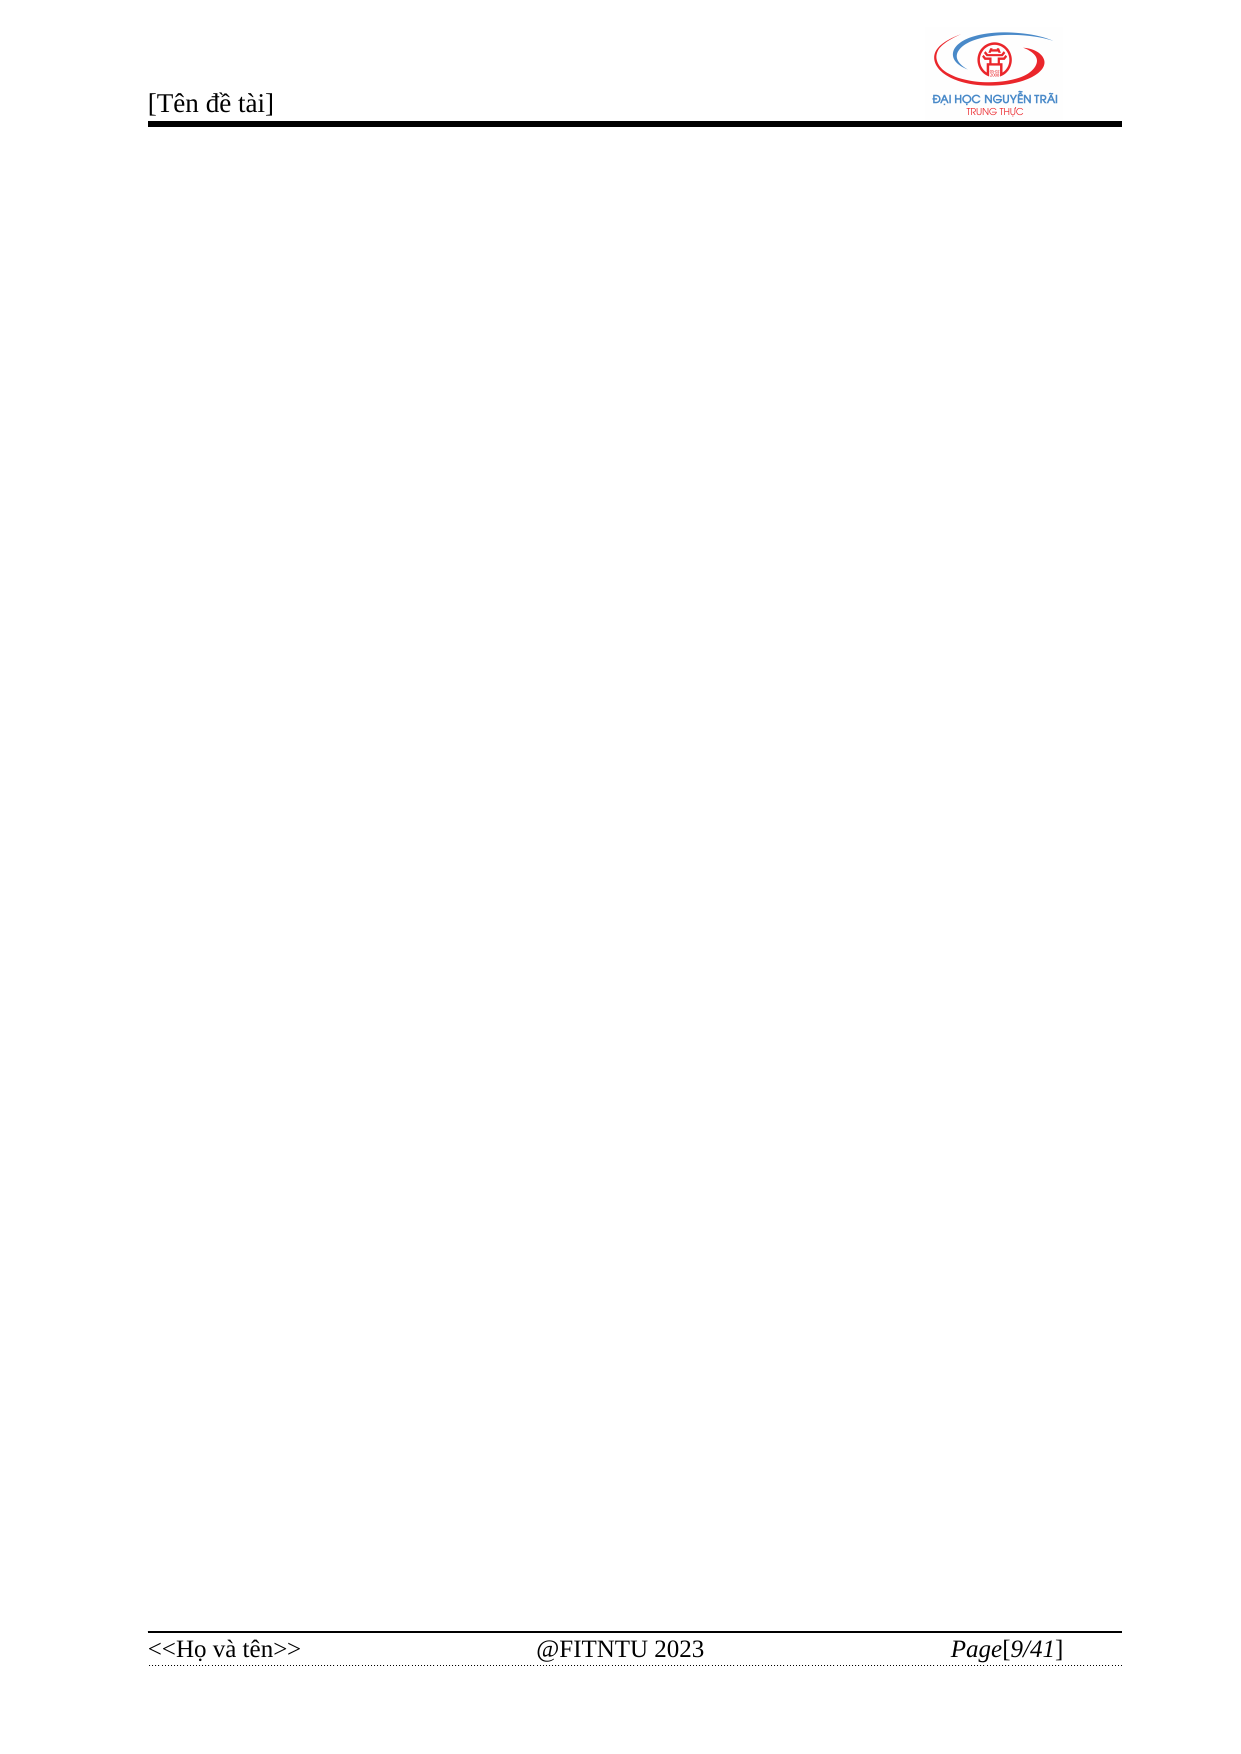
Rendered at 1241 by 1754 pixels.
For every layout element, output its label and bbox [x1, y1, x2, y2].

picture [925, 27, 1064, 120]
